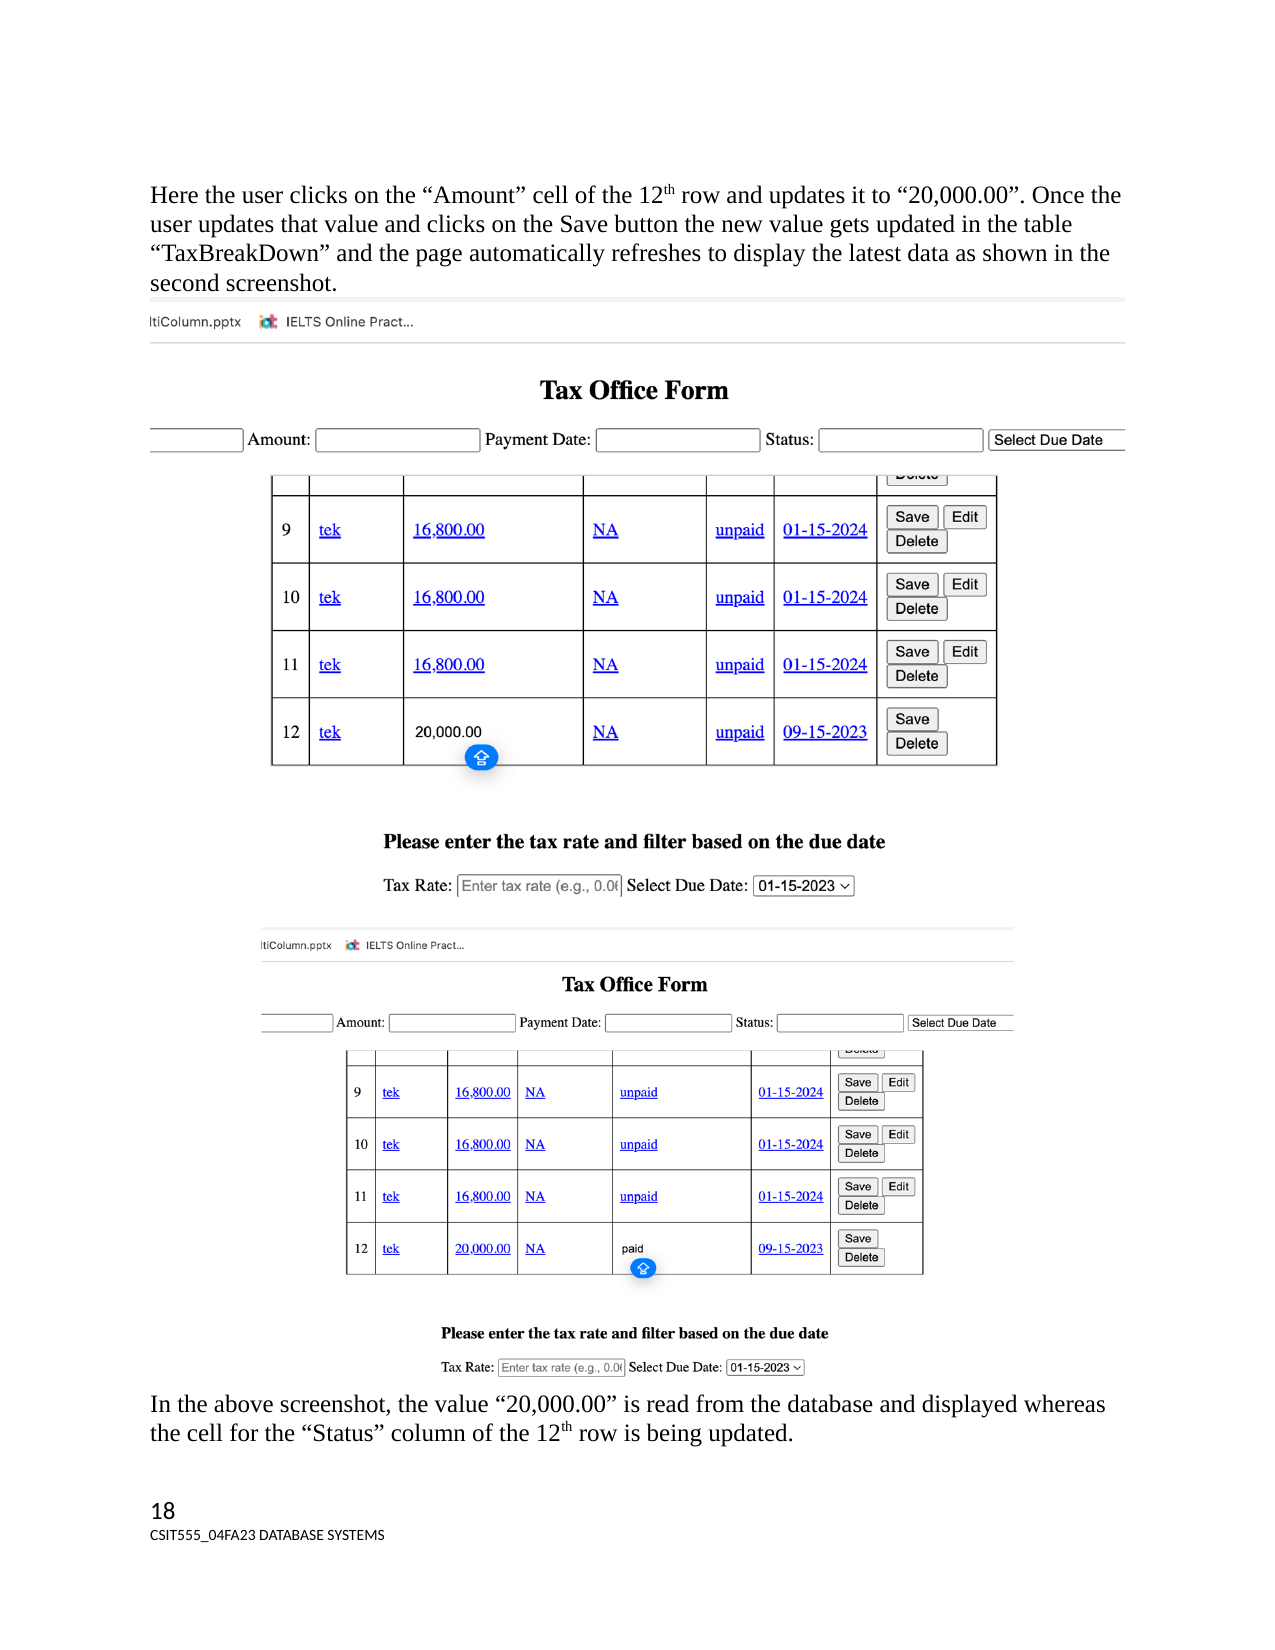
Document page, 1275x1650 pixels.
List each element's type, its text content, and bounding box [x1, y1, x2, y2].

picture [261, 927, 1014, 1390]
picture [150, 297, 1125, 897]
text In the above screenshot, the value “20,000.00” is read from the database and displayed whereas the cell for the “Status” column of the 12th row is being updated. [150, 1389, 1125, 1447]
text Here the user clicks on the “Amount” cell of the 12th row and updates it to “20,000.00”. Once the user updates that value and clicks on the Save button the new value gets updated in the table “TaxBreakDown” and the page automatically refreshes to display the latest data as shown in the second screenshot. [150, 181, 1125, 297]
